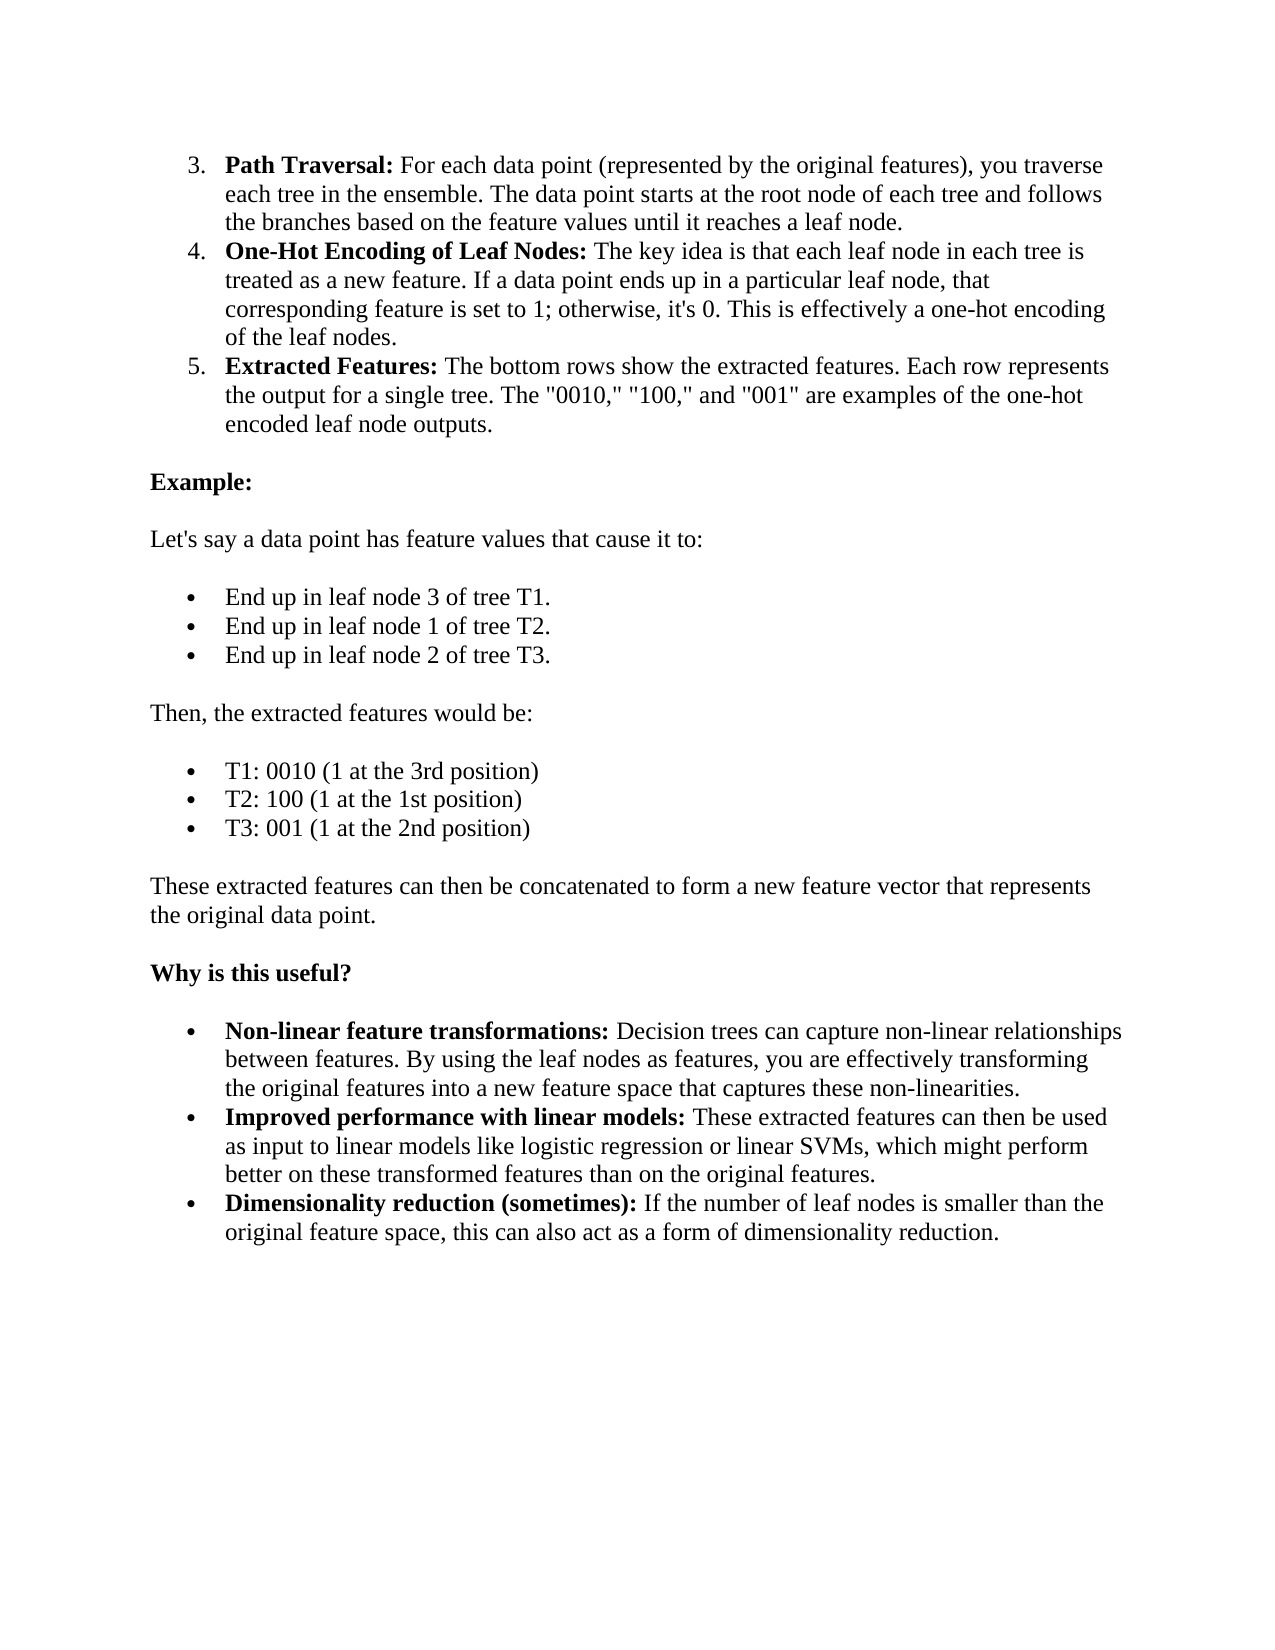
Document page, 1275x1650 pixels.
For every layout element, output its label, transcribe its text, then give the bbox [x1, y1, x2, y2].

text Why is this useful? [150, 958, 1125, 987]
list T3: 001 (1 at the 2nd position) [187, 813, 1125, 842]
list Non-linear feature transformations: Decision trees can capture non-linear relationships between features. By using the leaf nodes as features, you are effectively transforming the original features into a new feature space that captures these non-linearities. [187, 1016, 1125, 1102]
list End up in leaf node 1 of tree T2. [187, 611, 1125, 640]
text Let's say a data point has feature values that cause it to: [150, 524, 1125, 553]
list Dimensionality reduction (sometimes): If the number of leaf nodes is smaller than the original feature space, this can also act as a form of dimensionality reduction. [187, 1188, 1125, 1246]
text These extracted features can then be concatenated to form a new feature vector that represents the original data point. [150, 871, 1125, 929]
text Then, the extracted features would be: [150, 698, 1125, 727]
list Improved performance with linear models: These extracted features can then be used as input to linear models like logistic regression or linear SVMs, which might perform better on these transformed features than on the original features. [187, 1102, 1125, 1188]
list T1: 0010 (1 at the 3rd position) [187, 756, 1125, 784]
list One-Hot Encoding of Leaf Nodes: The key idea is that each leaf node in each tree is treated as a new feature. If a data point ends up in a particular leaf node, that corresponding feature is set to 1; otherwise, it's 0. This is effectively a one-hot encoding of the leaf nodes. [187, 236, 1125, 351]
list End up in leaf node 2 of tree T3. [187, 640, 1125, 669]
text Example: [150, 467, 1125, 495]
list Path Traversal: For each data point (represented by the original features), you traverse each tree in the ensemble. The data point starts at the root node of each tree and follows the branches based on the feature values until it reaches a leaf node. [187, 150, 1125, 236]
list T2: 100 (1 at the 1st position) [187, 784, 1125, 813]
list Extracted Features: The bottom rows show the extracted features. Each row represents the output for a single tree. The "0010," "100," and "001" are examples of the one-hot encoded leaf node outputs. [187, 351, 1125, 437]
list End up in leaf node 3 of tree T1. [187, 582, 1125, 611]
